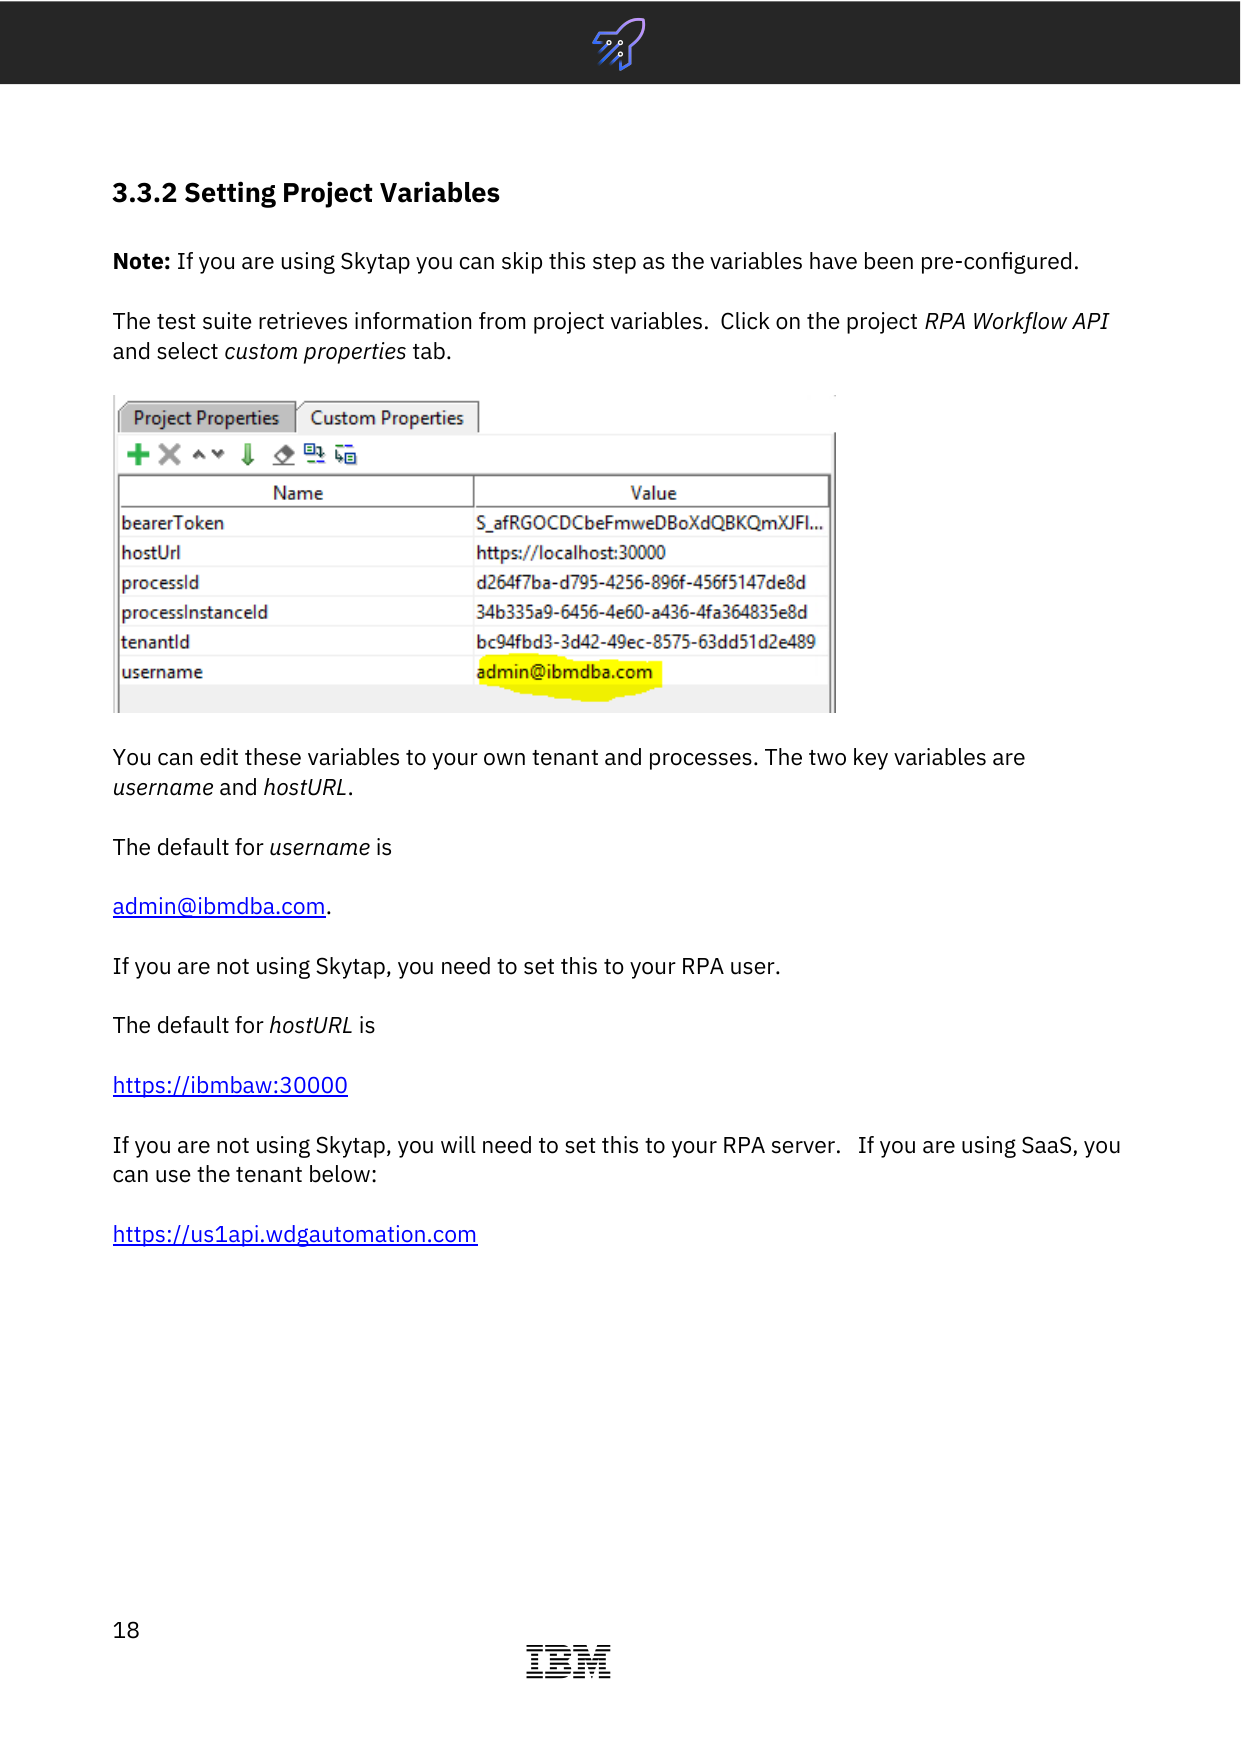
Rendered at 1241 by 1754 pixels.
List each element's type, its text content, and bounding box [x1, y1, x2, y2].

picture [526, 1645, 611, 1679]
text admin@ibmdba.com. [112, 891, 1128, 921]
subtitle Setting Project Variables [112, 175, 1128, 210]
picture [588, 14, 649, 75]
text https://us1api.wdgautomation.com [112, 1219, 1128, 1249]
text The test suite retrieves information from project variables. Click on the project RPA Workflow API and select custom properties tab. [112, 306, 1128, 365]
text You can edit these variables to your own tenant and processes. The two key variables are username and hostURL. [112, 742, 1128, 802]
text The default for username is [112, 832, 1128, 861]
text Note: If you are using Skytap you can skip this step as the variables have been pre-configured. [112, 246, 1128, 276]
text https://ibmbaw:30000 [112, 1070, 1128, 1100]
picture [112, 395, 836, 713]
text If you are not using Skytap, you will need to set this to your RPA server. If you are using SaaS, you can use the tenant below: [112, 1129, 1128, 1189]
text If you are not using Skytap, you need to set this to your RPA user. [112, 951, 1128, 981]
text The default for hostURL is [112, 1010, 1128, 1040]
